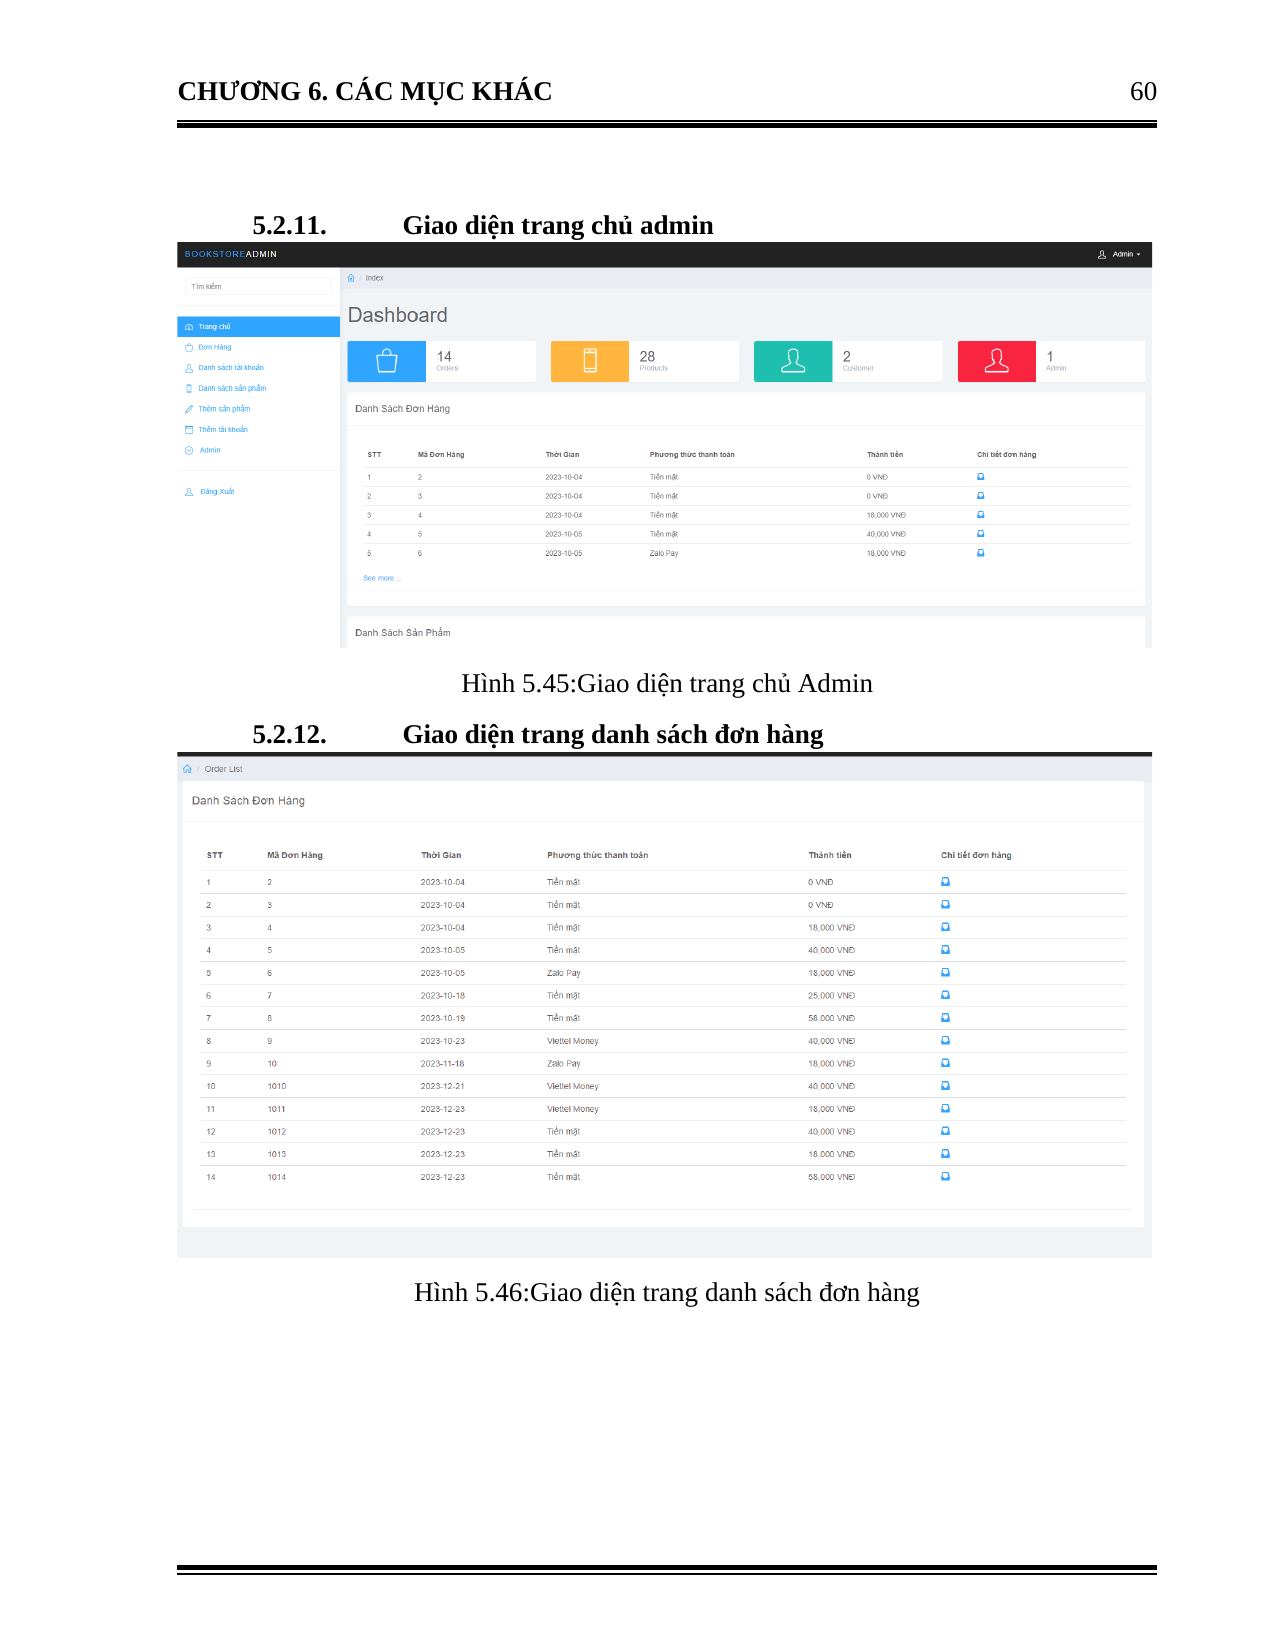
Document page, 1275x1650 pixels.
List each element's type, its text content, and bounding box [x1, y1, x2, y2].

picture [177, 752, 1153, 1258]
subtitle Giao diện trang chủ admin [252, 209, 1157, 240]
subtitle Giao diện trang danh sách đơn hàng [252, 719, 1157, 750]
picture [177, 242, 1153, 648]
